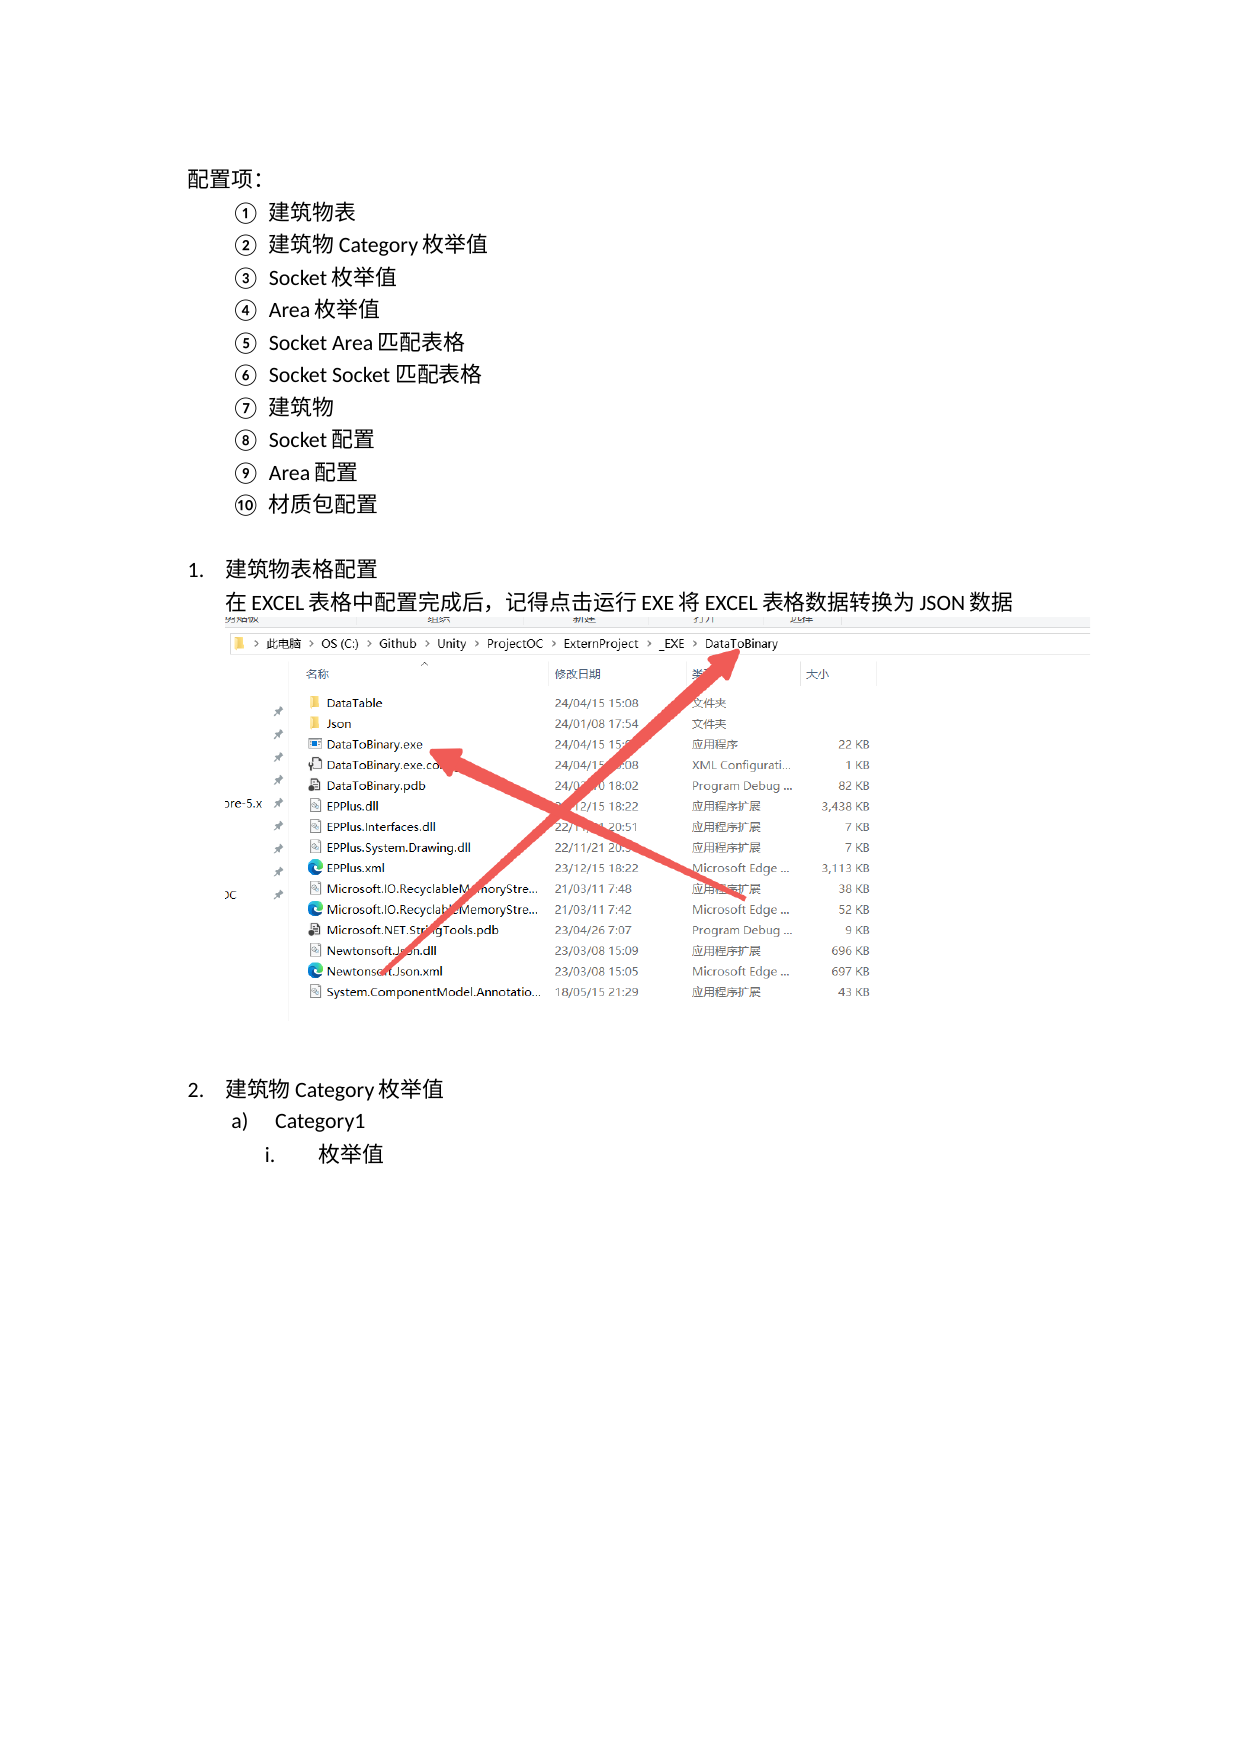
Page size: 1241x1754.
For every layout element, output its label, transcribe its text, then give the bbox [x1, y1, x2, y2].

list Socket配置 [231, 422, 1053, 454]
list 材质包配置 [231, 487, 1053, 519]
list 建筑物 [231, 389, 1053, 422]
list 在EXCEL表格中配置完成后，记得点击运行EXE将EXCEL表格数据转换为JSON数据 [225, 584, 1053, 617]
picture [225, 617, 1091, 1021]
list 建筑物表 [231, 194, 1053, 227]
list Area配置 [231, 454, 1053, 487]
list 建筑物Category枚举值 [187, 1072, 1053, 1104]
list 建筑物Category枚举值 [231, 227, 1053, 259]
list Area枚举值 [231, 292, 1053, 324]
list Category1 [231, 1104, 1053, 1137]
list 建筑物表格配置 [187, 552, 1053, 584]
list Socket枚举值 [231, 259, 1053, 292]
list Socket Socket 匹配表格 [231, 357, 1053, 389]
text 配置项： [187, 162, 1053, 194]
list 枚举值 [275, 1137, 1053, 1169]
list Socket Area匹配表格 [231, 324, 1053, 357]
